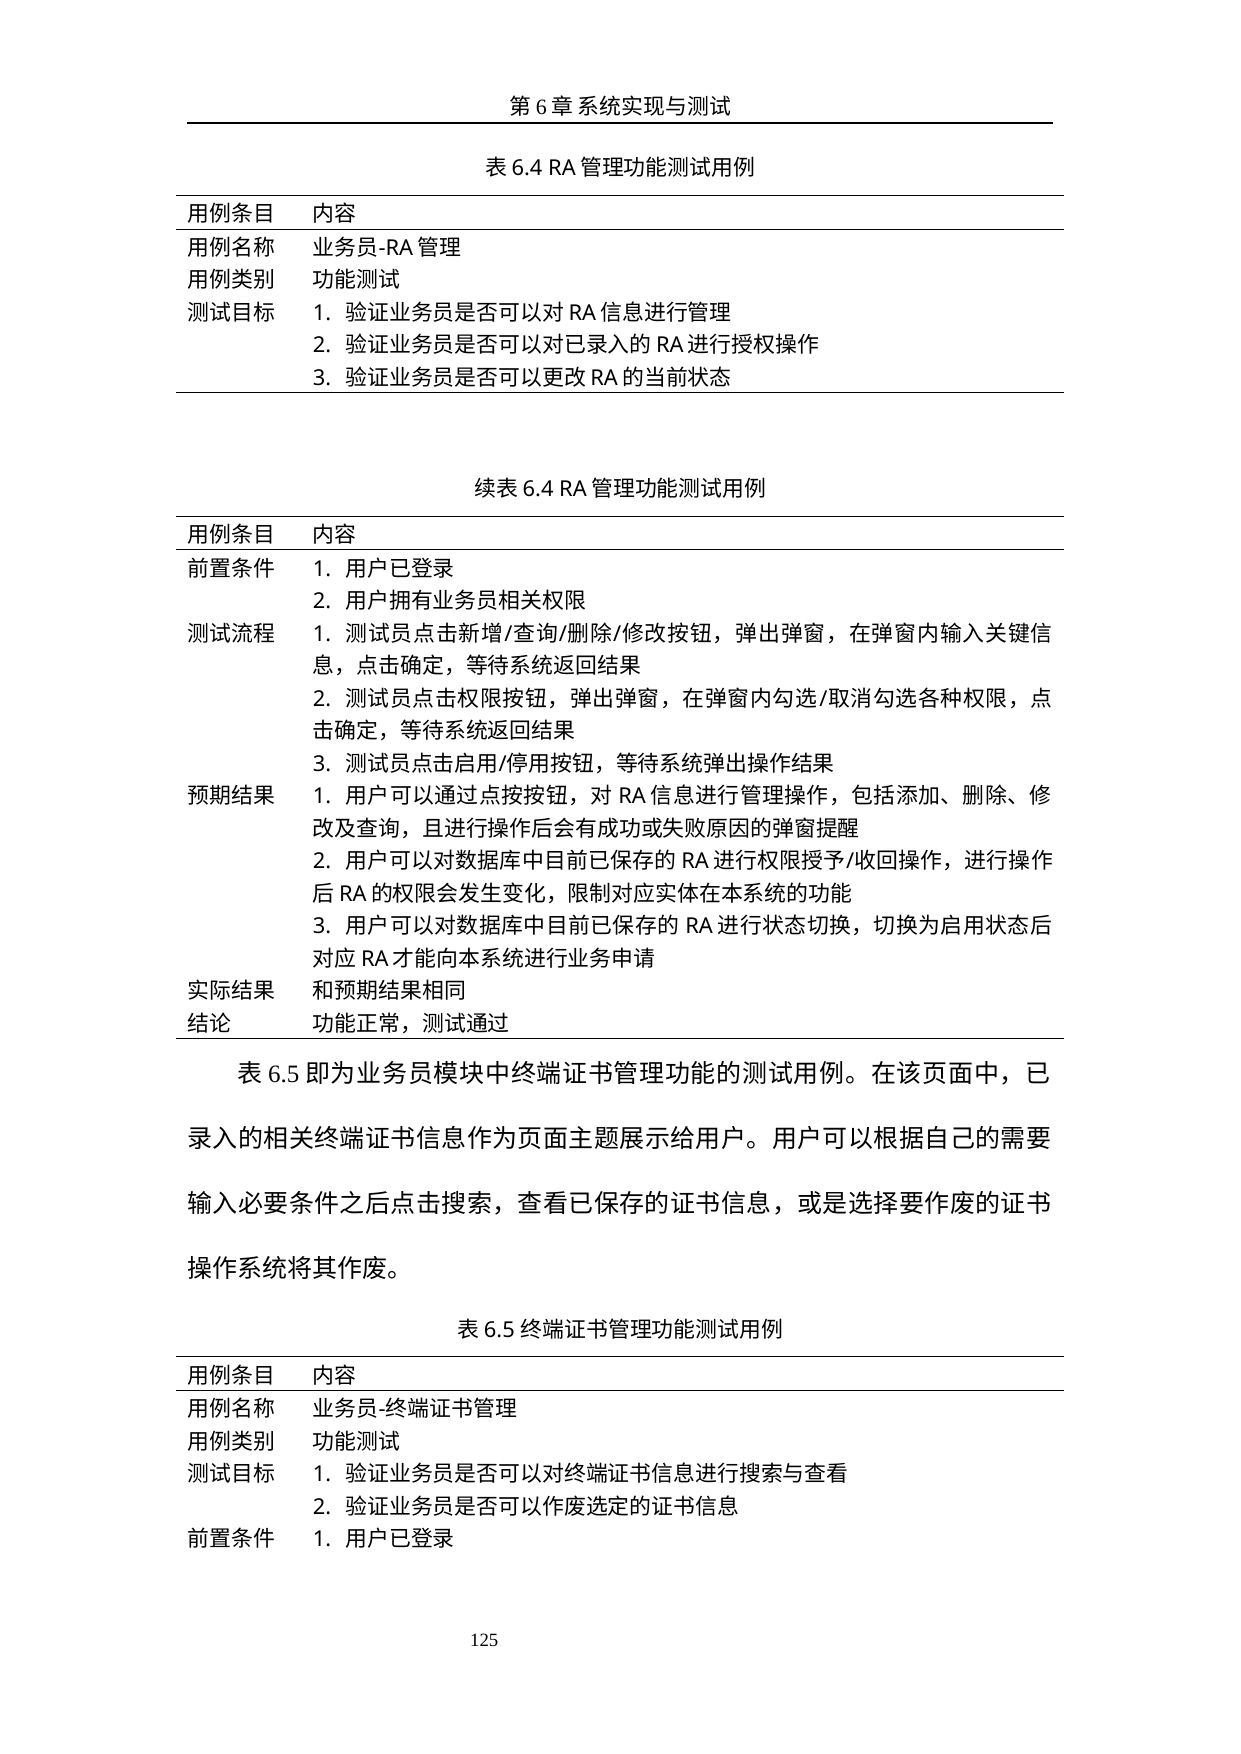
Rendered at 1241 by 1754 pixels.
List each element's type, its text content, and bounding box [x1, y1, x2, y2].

table_header 内容 [301, 517, 1064, 549]
table_cell 业务员-RA管理 [301, 230, 1064, 262]
table_cell 预期结果 [176, 778, 301, 973]
table_cell 用户已登录 用户拥有业务员相关权限 [301, 1521, 1064, 1553]
table_cell 功能测试 [301, 1423, 1064, 1456]
table_header 内容 [301, 1357, 1064, 1390]
text 表6.4 RA管理功能测试用例 [187, 150, 1053, 182]
table_cell 测试目标 [176, 1456, 301, 1521]
table_cell 前置条件 [176, 1521, 301, 1553]
table_cell 测试员点击新增/查询/删除/修改按钮，弹出弹窗，在弹窗内输入关键信息，点击确定，等待系统返回结果 测试员点击权限按钮，弹出弹窗，在弹窗内勾选/取消勾选各种权限，点击确定，等待系统返回结果 测试员点击启用/停用按钮，等待系统弹出操作结果 [301, 615, 1064, 778]
table_cell 验证业务员是否可以对RA信息进行管理 验证业务员是否可以对已录入的RA进行授权操作 验证业务员是否可以更改RA的当前状态 [301, 295, 1064, 392]
table_cell 用例类别 [176, 262, 301, 294]
table_header 用例条目 [176, 1357, 301, 1390]
table_cell 用例名称 [176, 230, 301, 262]
text 续表6.4 RA管理功能测试用例 [187, 471, 1053, 503]
table_cell 功能正常，测试通过 [301, 1005, 1064, 1038]
table_header 用例条目 [176, 196, 301, 228]
table_cell 测试目标 [176, 295, 301, 392]
text 表6.5 终端证书管理功能测试用例 [187, 1311, 1053, 1344]
table_cell 和预期结果相同 [301, 973, 1064, 1005]
table_cell 前置条件 [176, 550, 301, 615]
table_cell 验证业务员是否可以对终端证书信息进行搜索与查看 验证业务员是否可以作废选定的证书信息 [301, 1456, 1064, 1521]
table_header 内容 [301, 196, 1064, 228]
table_cell 功能测试 [301, 262, 1064, 294]
table_cell 用户可以通过点按按钮，对RA信息进行管理操作，包括添加、删除、修改及查询，且进行操作后会有成功或失败原因的弹窗提醒 用户可以对数据库中目前已保存的RA进行权限授予/收回操作，进行操作后RA的权限会发生变化，限制对应实体在本系统的功能 用户可以对数据库中目前已保存的RA进行状态切换，切换为启用状态后对应RA才能向本系统进行业务申请 [301, 778, 1064, 973]
table_cell 测试流程 [176, 615, 301, 778]
table_cell 业务员-终端证书管理 [301, 1391, 1064, 1423]
table_cell 结论 [176, 1005, 301, 1038]
table_header 用例条目 [176, 517, 301, 549]
table_cell 用例类别 [176, 1423, 301, 1456]
table_cell 用例名称 [176, 1391, 301, 1423]
text 表6.5即为业务员模块中终端证书管理功能的测试用例。在该页面中，已录入的相关终端证书信息作为页面主题展示给用户。用户可以根据自己的需要输入必要条件之后点击搜索，查看已保存的证书信息，或是选择要作废的证书，操作系统将其作废。 [187, 1039, 1053, 1299]
table_cell 实际结果 [176, 973, 301, 1005]
table_cell 用户已登录 用户拥有业务员相关权限 [301, 550, 1064, 615]
